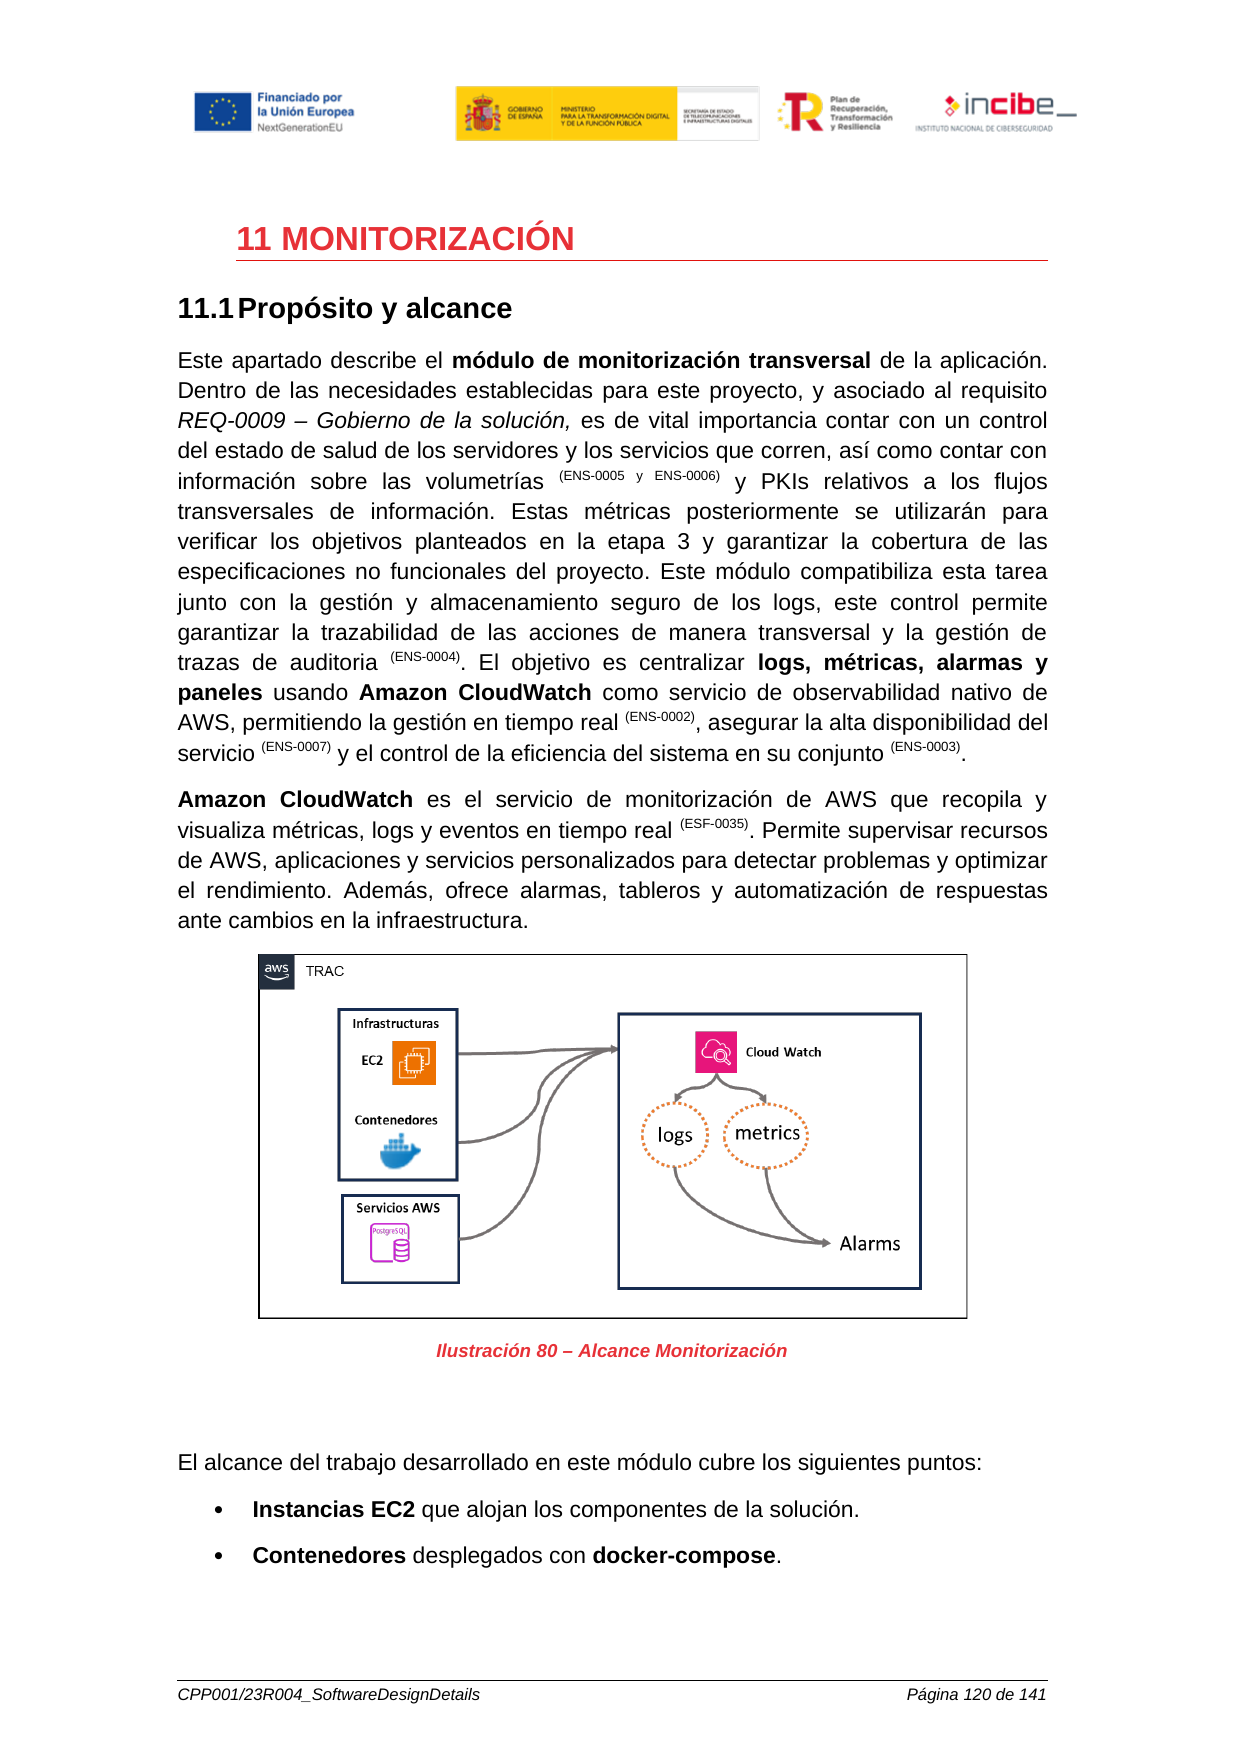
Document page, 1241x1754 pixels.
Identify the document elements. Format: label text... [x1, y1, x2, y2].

list Contenedores desplegados con docker-compose. [215, 1542, 1048, 1569]
picture [258, 954, 968, 1319]
text El alcance del trabajo desarrollado en este módulo cubre los siguientes puntos: [177, 1449, 1048, 1475]
picture [177, 73, 1093, 154]
subtitle MONITORIZACIÓN [236, 219, 1048, 260]
list Instancias EC2 que alojan los componentes de la solución. [215, 1496, 1048, 1522]
text Ilustración 80 – Alcance Monitorización [177, 1339, 1048, 1361]
text Este apartado describe el módulo de monitorización transversal de la aplicación. Dentro de las necesidades establecidas para este proyecto, y asociado al requisito REQ-0009 – Gobierno de la solución, es de vital importancia contar con un control del estado de salud de los servidores y los servicios que corren, así como contar con información sobre las volumetrías (ENS-0005 y ENS-0006) y PKIs relativos a los flujos transversales de información. Estas métricas posteriormente se utilizarán para verificar los objetivos planteados en la etapa 3 y garantizar la cobertura de las especificaciones no funcionales del proyecto. Este módulo compatibiliza esta tarea junto con la gestión y almacenamiento seguro de los logs, este control permite garantizar la trazabilidad de las acciones de manera transversal y la gestión de trazas de auditoria (ENS-0004). El objetivo es centralizar logs, métricas, alarmas y paneles usando Amazon CloudWatch como servicio de observabilidad nativo de AWS, permitiendo la gestión en tiempo real (ENS-0002), asegurar la alta disponibilidad del servicio (ENS-0007) y el control de la eficiencia del sistema en su conjunto (ENS-0003). [177, 347, 1048, 766]
subtitle Propósito y alcance [177, 292, 1048, 325]
text Amazon CloudWatch es el servicio de monitorización de AWS que recopila y visualiza métricas, logs y eventos en tiempo real (ESF-0035). Permite supervisar recursos de AWS, aplicaciones y servicios personalizados para detectar problemas y optimizar el rendimiento. Además, ofrece alarmas, tableros y automatización de respuestas ante cambios en la infraestructura. [177, 786, 1048, 933]
